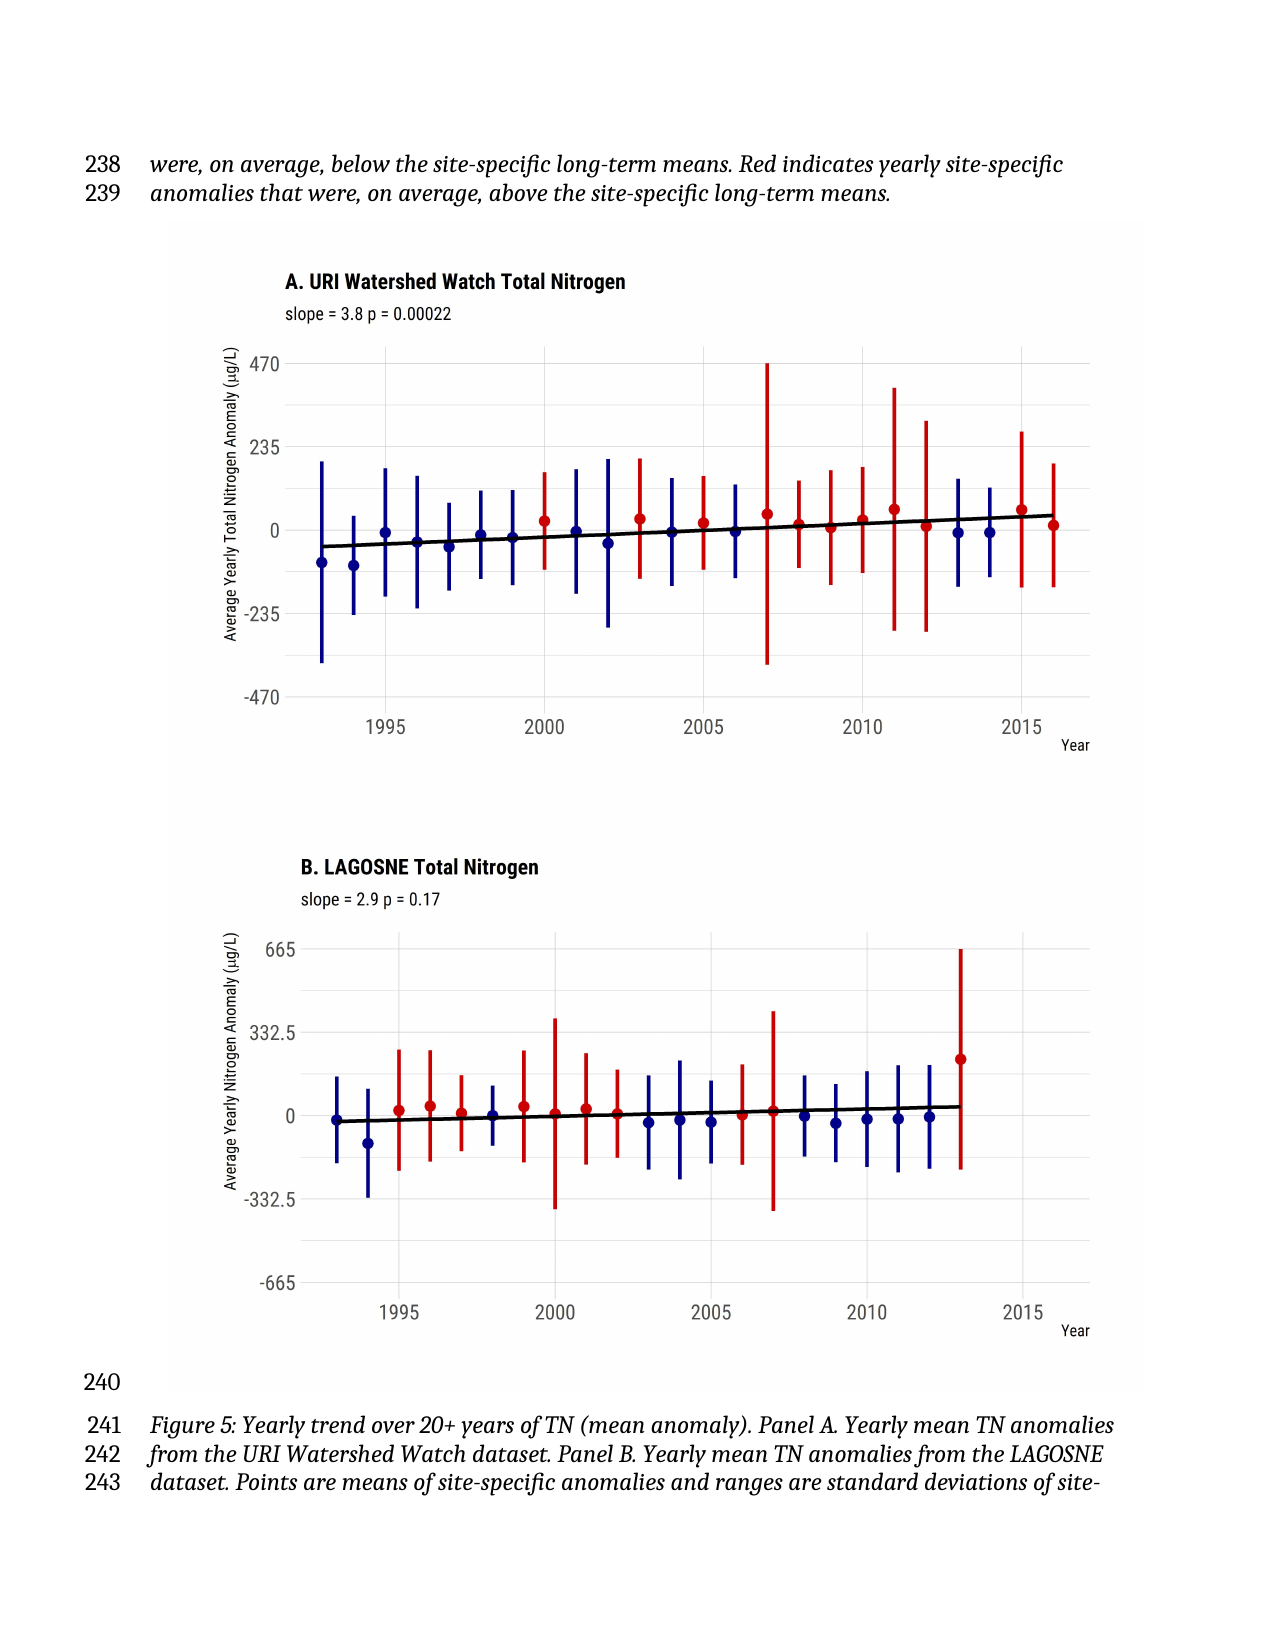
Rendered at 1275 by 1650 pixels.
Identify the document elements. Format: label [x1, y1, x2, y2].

text [150, 1411, 1125, 1497]
picture [168, 220, 1144, 1390]
text [150, 150, 1125, 207]
